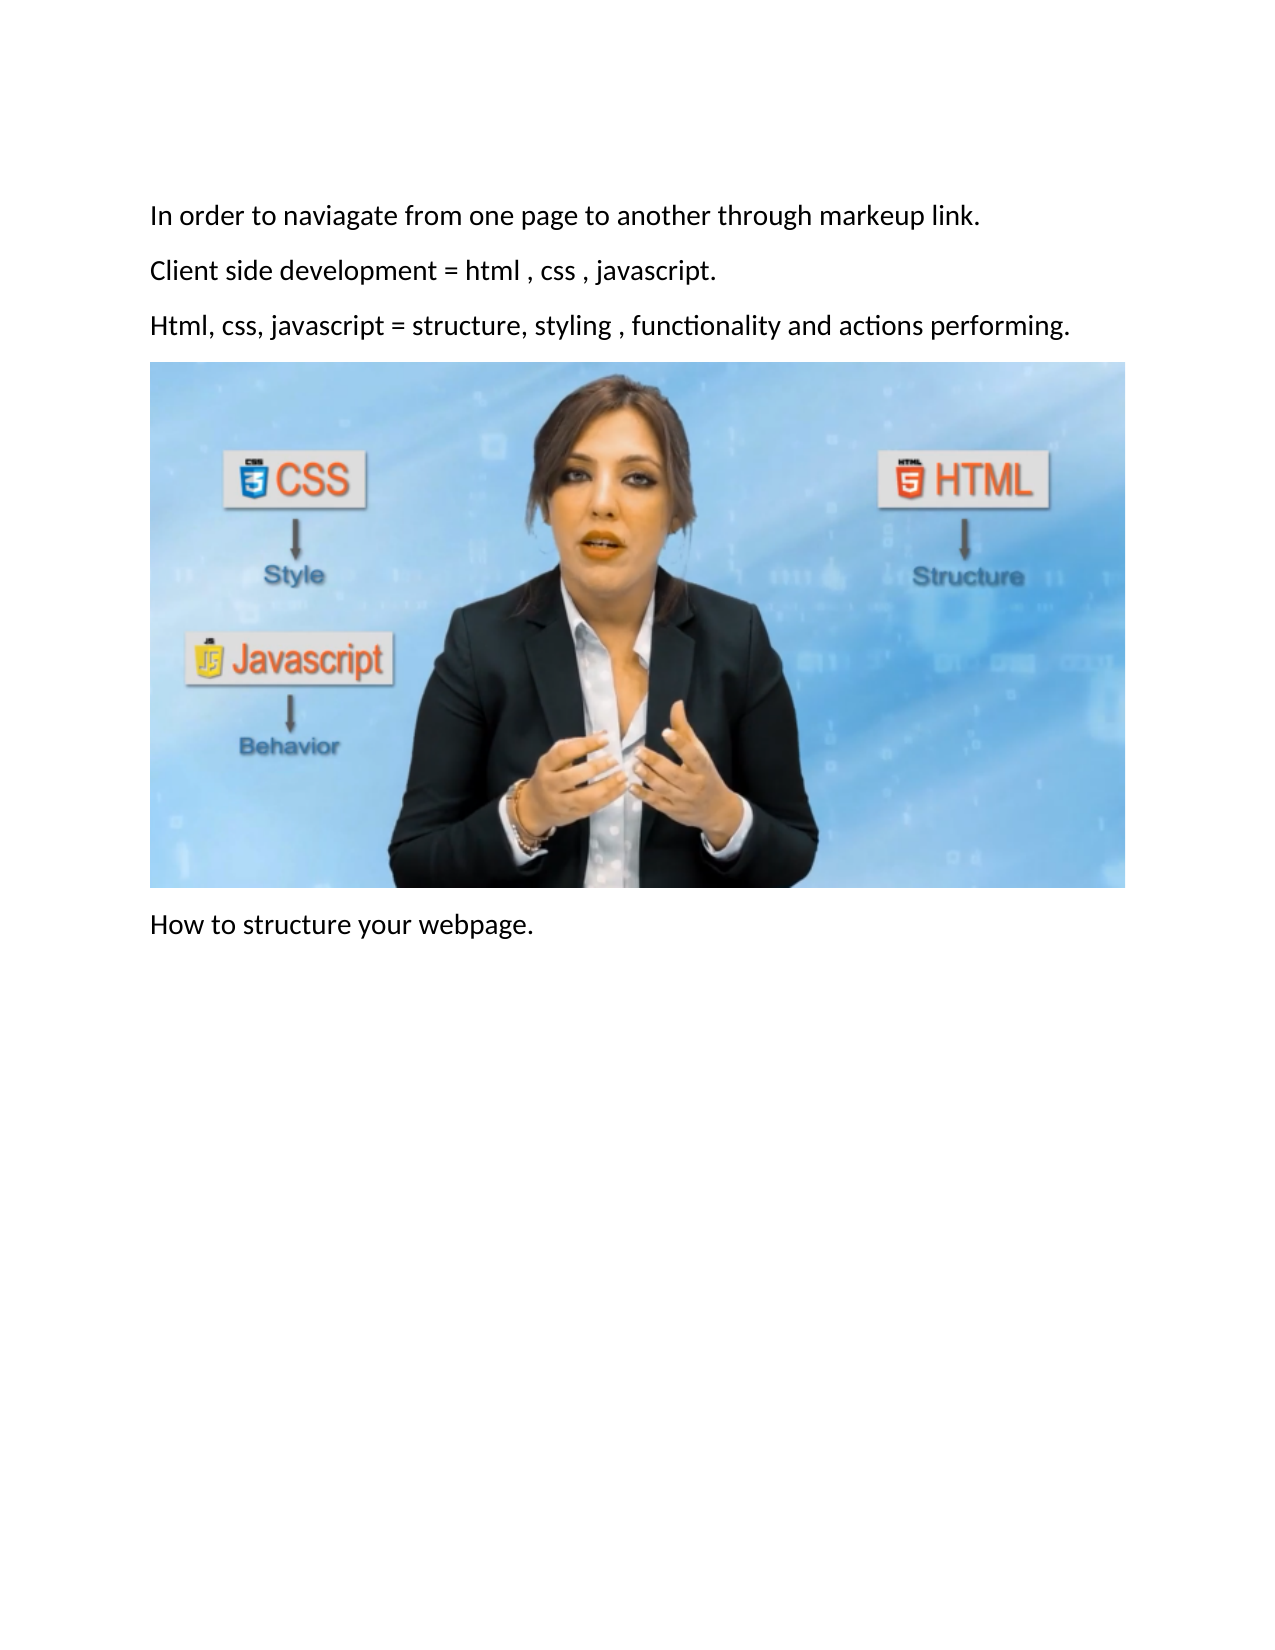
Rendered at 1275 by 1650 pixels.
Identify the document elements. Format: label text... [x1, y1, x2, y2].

text How to structure your webpage. [150, 906, 1125, 942]
text Html, css, javascript = structure, styling , functionality and actions performing. [150, 307, 1125, 343]
text Client side development = html , css , javascript. [150, 252, 1125, 288]
picture [150, 362, 1125, 888]
text In order to naviagate from one page to another through markeup link. [150, 197, 1125, 232]
